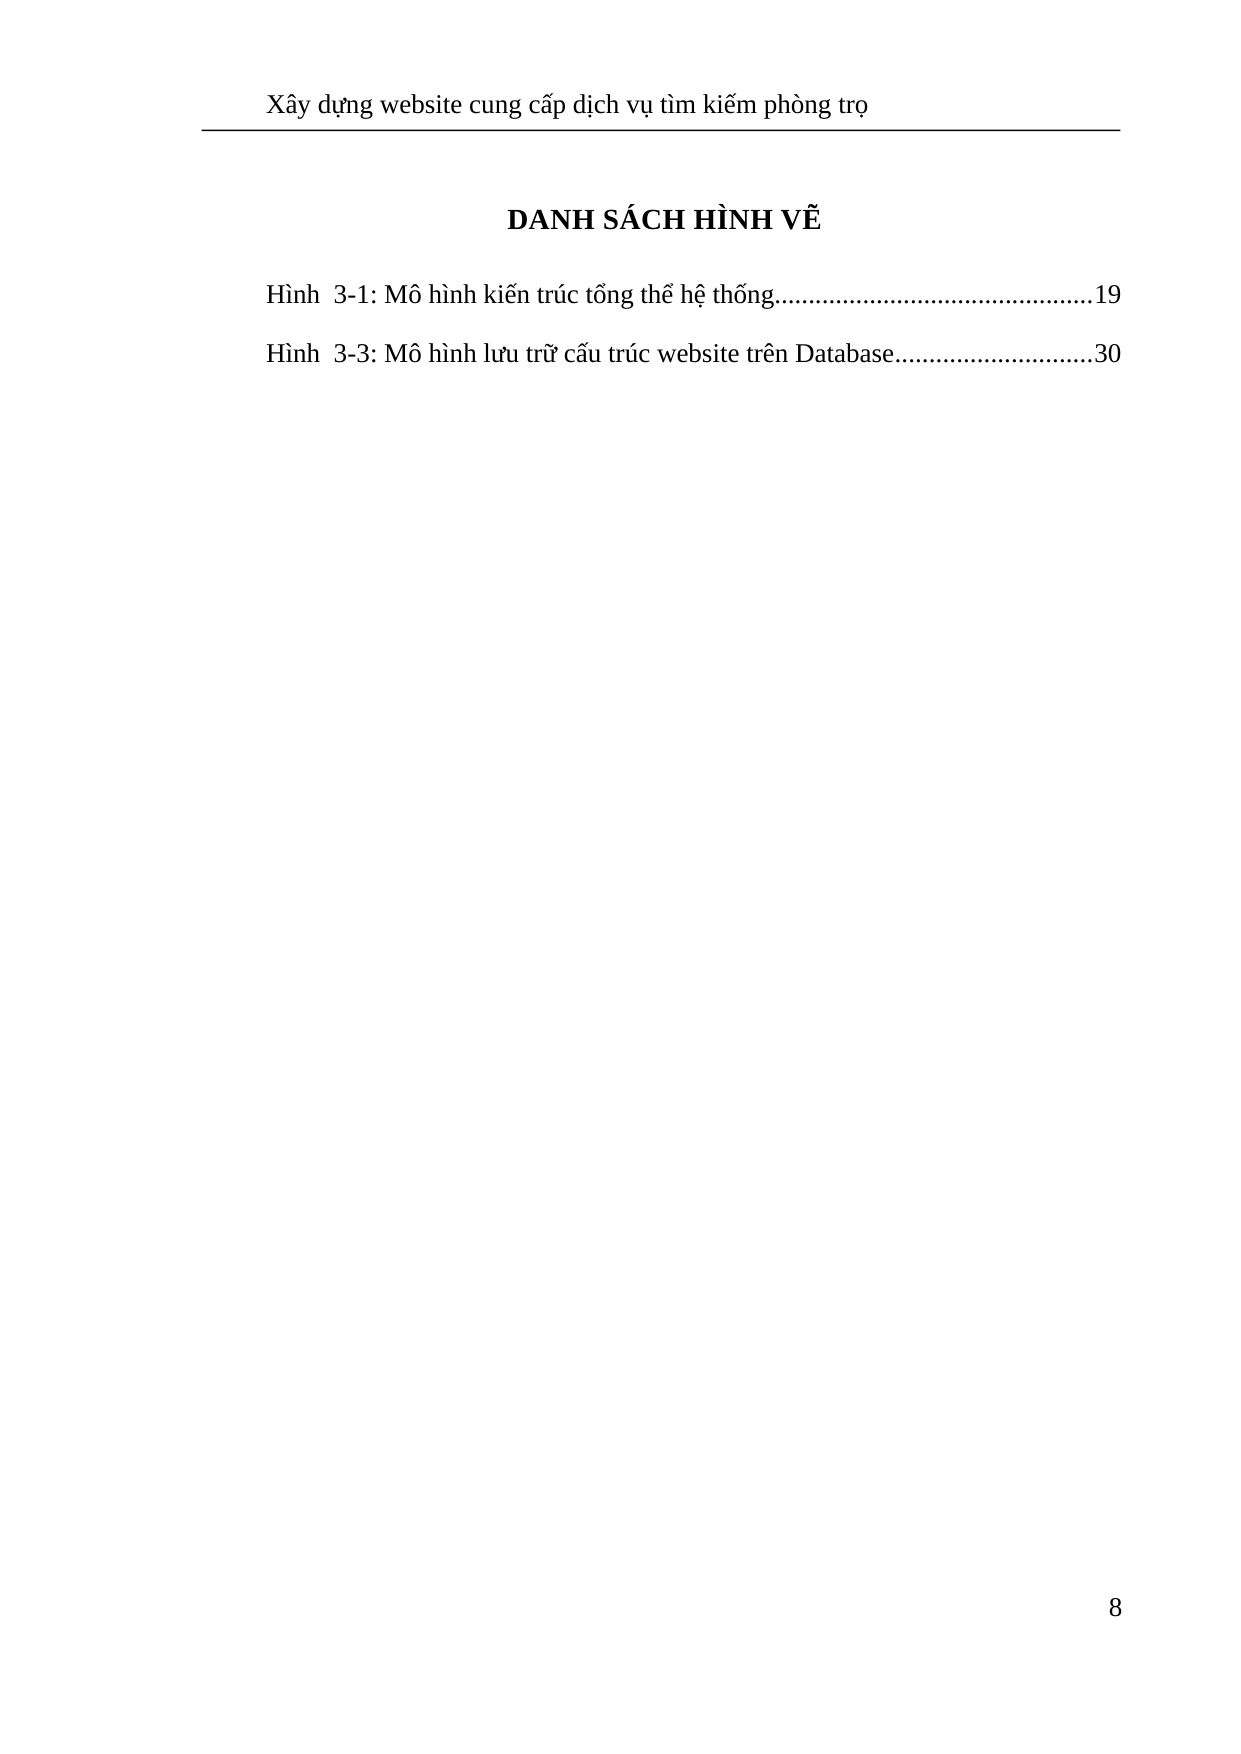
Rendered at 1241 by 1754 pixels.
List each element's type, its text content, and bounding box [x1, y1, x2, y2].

text Hình 3-3: Mô hình lưu trữ cấu trúc website trên Database 30 [207, 337, 1122, 368]
text Hình 3-1: Mô hình kiến trúc tổng thể hệ thống 19 [207, 278, 1122, 309]
text DANH SÁCH HÌNH VẼ [207, 202, 1122, 236]
